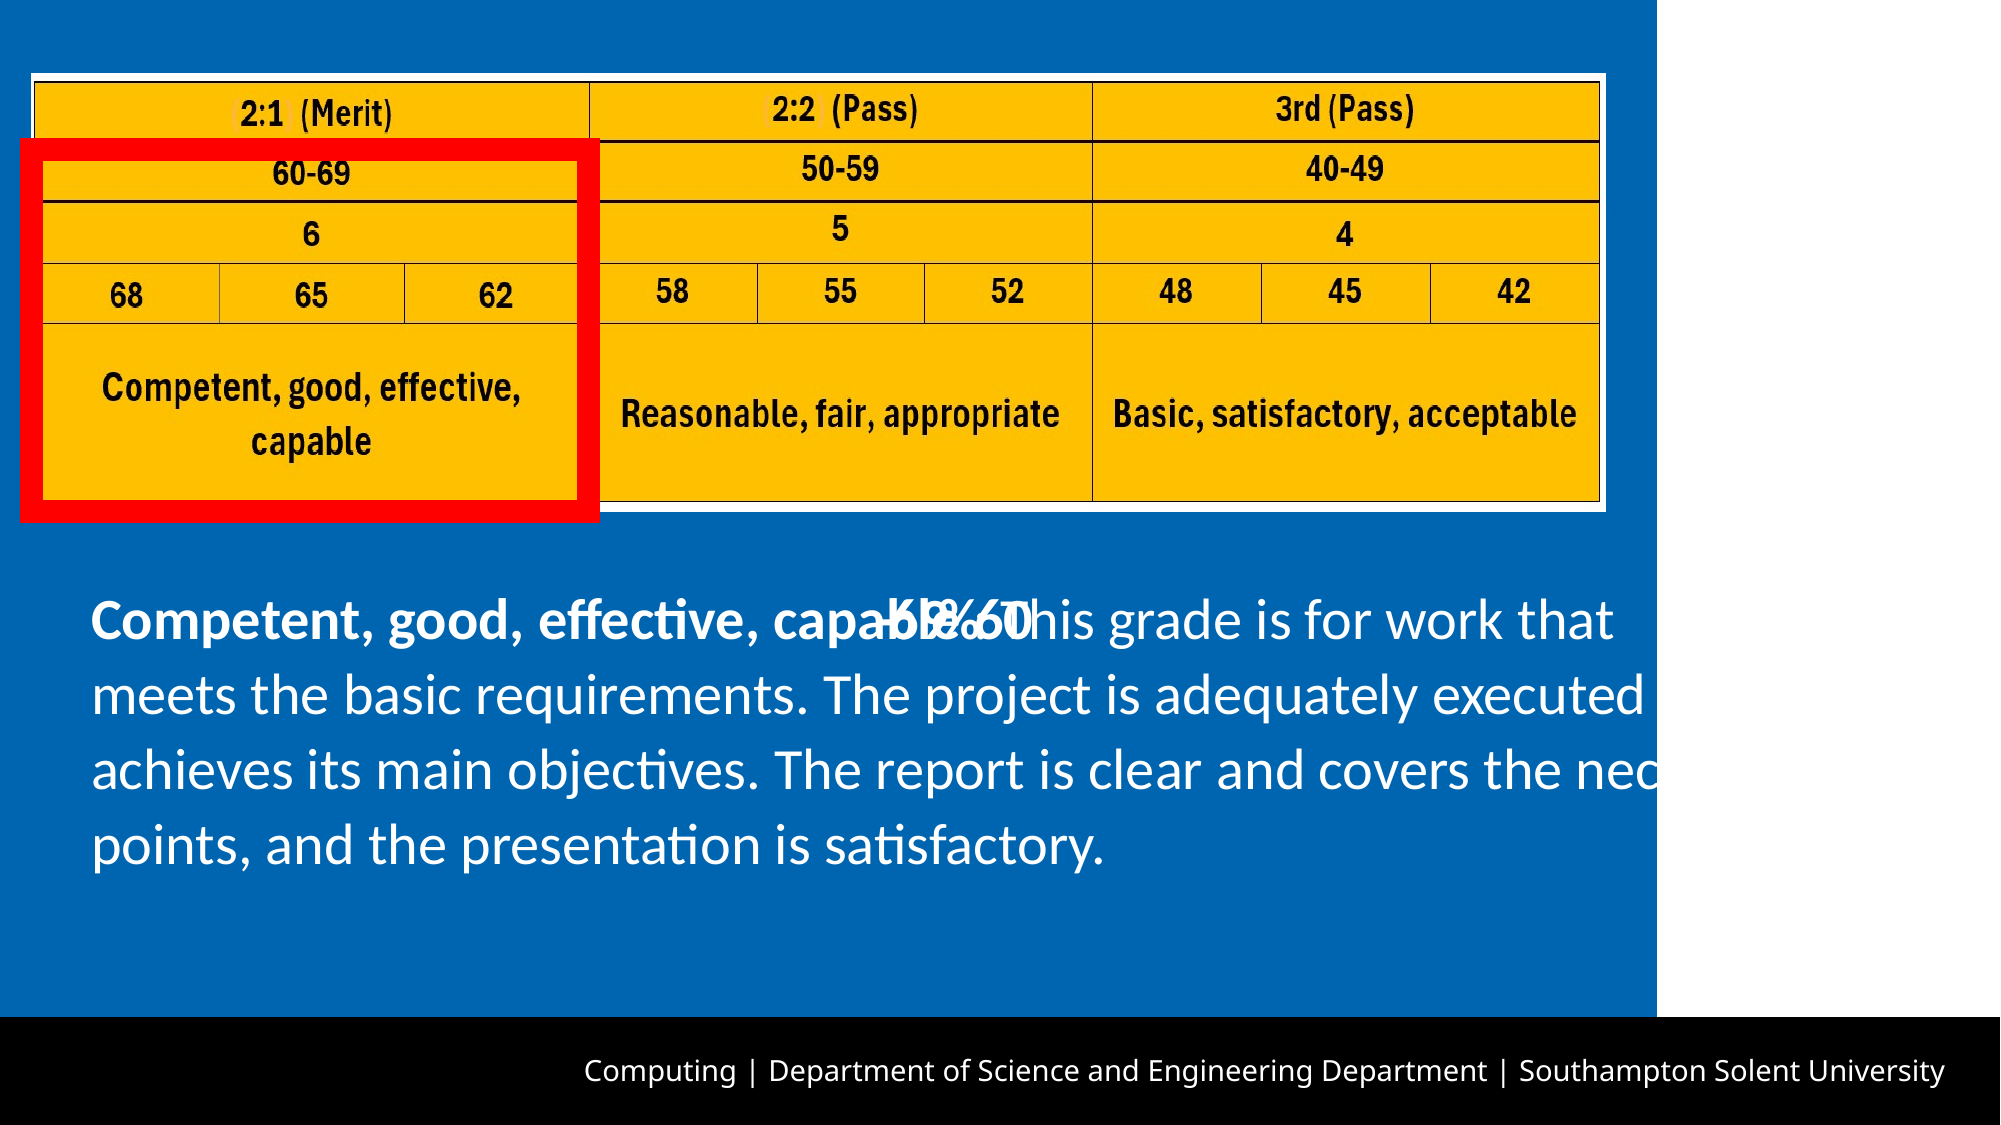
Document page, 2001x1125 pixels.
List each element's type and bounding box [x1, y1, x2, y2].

picture [31, 73, 1606, 512]
picture [43, 161, 577, 500]
